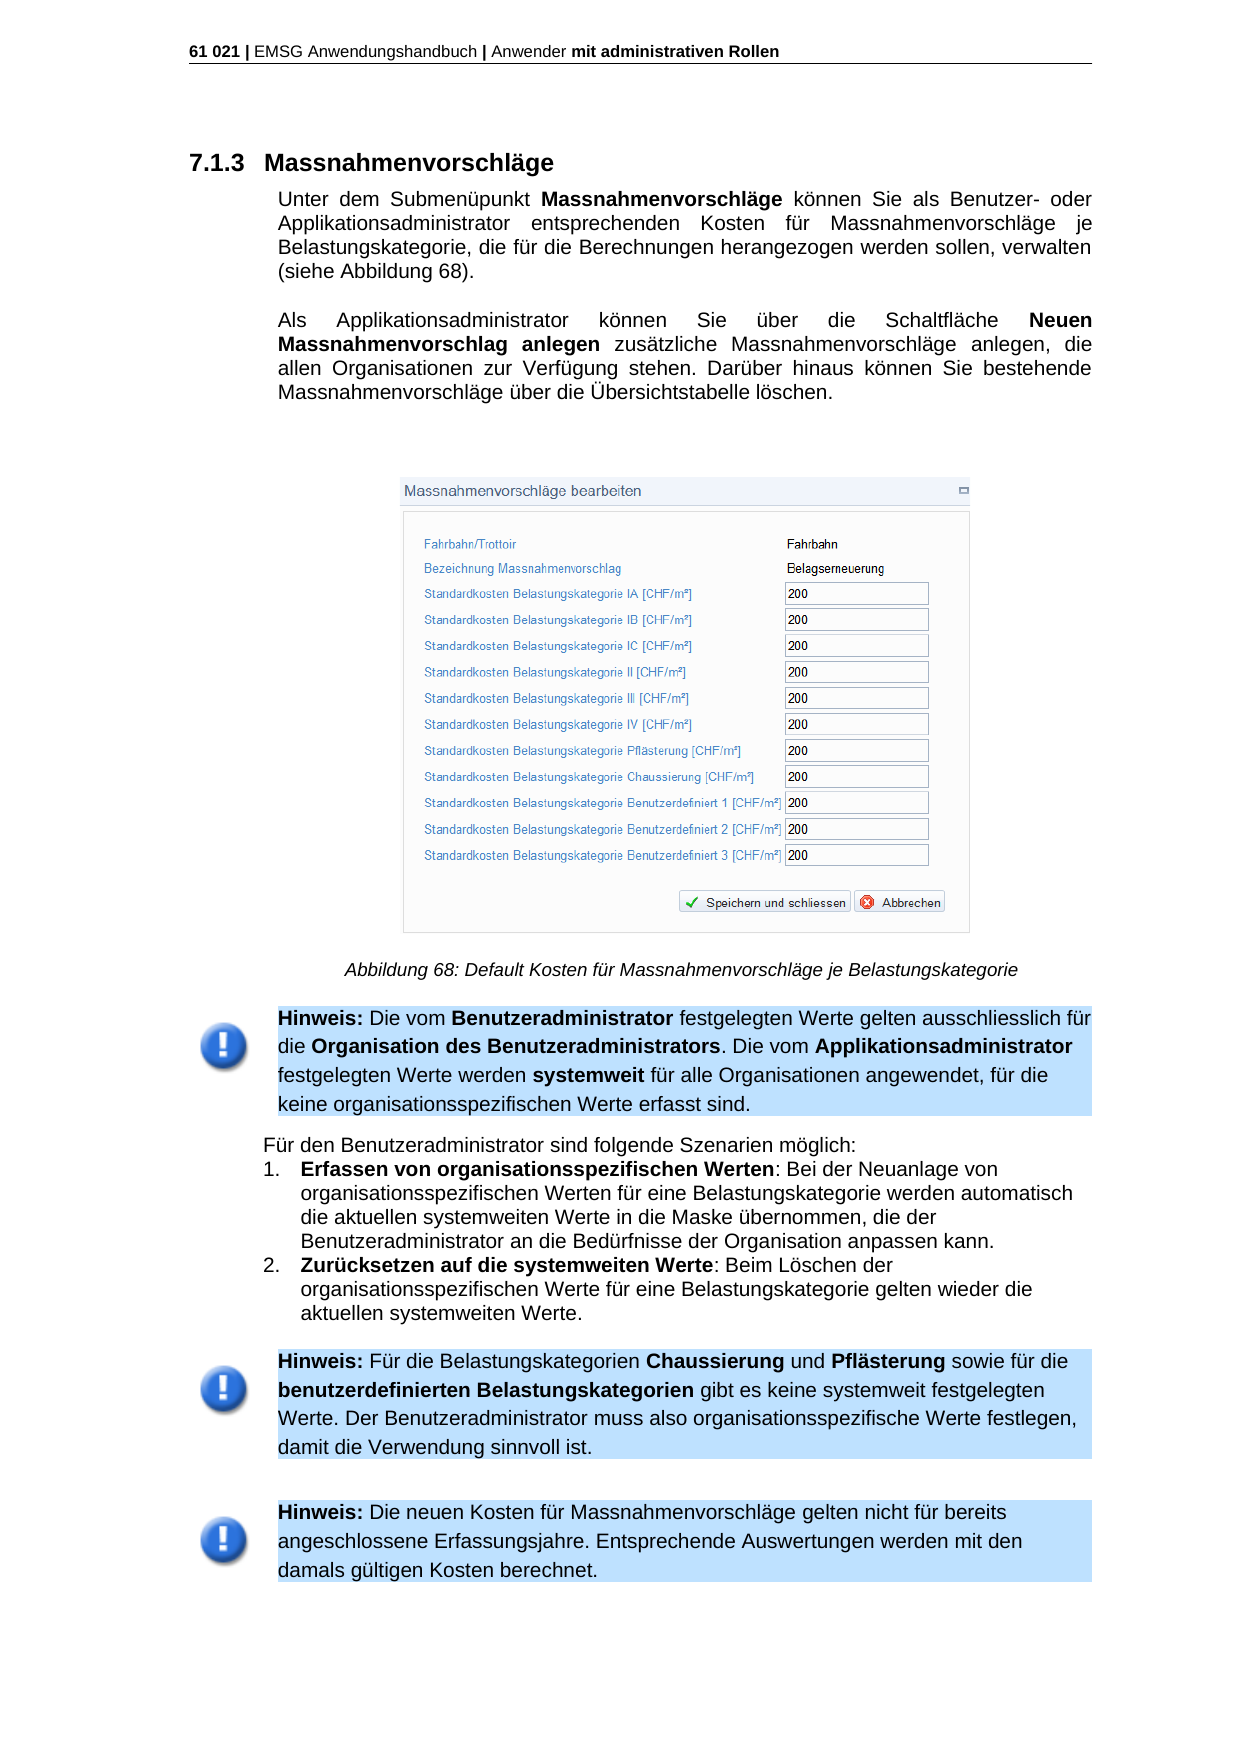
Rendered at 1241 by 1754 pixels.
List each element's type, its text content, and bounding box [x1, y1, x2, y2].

text Hinweis: Für die Belastungskategorien Chaussierung und Pflästerung sowie für die benutzerdefinierten Belastungskategorien gibt es keine systemweit festgelegten Werte. Der Benutzeradministrator muss also organisationsspezifische Werte festlegen, damit die Verwendung sinnvoll ist. [278, 1349, 1092, 1459]
list Erfassen von organisationsspezifischen Werten: Bei der Neuanlage von organisationsspezifischen Werten für eine Belastungskategorie werden automatisch die aktuellen systemweiten Werte in die Maske übernommen, die der Benutzeradministrator an die Bedürfnisse der Organisation anpassen kann. [263, 1157, 1092, 1253]
text Hinweis: Die vom Benutzeradministrator festgelegten Werte gelten ausschliesslich für die Organisation des Benutzeradministrators. Die vom Applikationsadministrator festgelegten Werte werden systemweit für alle Organisationen angewendet, für die keine organisationsspezifischen Werte erfasst sind. [278, 1006, 1092, 1116]
picture [193, 1510, 259, 1577]
text Unter dem Submenüpunkt Massnahmenvorschläge können Sie als Benutzer- oder Applikationsadministrator entsprechenden Kosten für Massnahmenvorschläge je Belastungskategorie, die für die Berechnungen herangezogen werden sollen, verwalten (siehe Abbildung 68). [278, 187, 1092, 283]
list Zurücksetzen auf die systemweiten Werte: Beim Löschen der organisationsspezifischen Werte für eine Belastungskategorie gelten wieder die aktuellen systemweiten Werte. [263, 1253, 1092, 1325]
text Für den Benutzeradministrator sind folgende Szenarien möglich: [263, 1133, 1092, 1157]
picture [193, 1015, 259, 1083]
text Abbildung 68: Default Kosten für Massnahmenvorschläge je Belastungskategorie [272, 959, 1092, 981]
text Hinweis: Die neuen Kosten für Massnahmenvorschläge gelten nicht für bereits angeschlossene Erfassungsjahre. Entsprechende Auswertungen werden mit den damals gültigen Kosten berechnet. [278, 1500, 1092, 1582]
subtitle Massnahmenvorschläge [189, 148, 1092, 176]
picture [399, 477, 971, 934]
picture [193, 1358, 259, 1426]
text Als Applikationsadministrator können Sie über die Schaltfläche Neuen Massnahmenvorschlag anlegen zusätzliche Massnahmenvorschläge anlegen, die allen Organisationen zur Verfügung stehen. Darüber hinaus können Sie bestehende Massnahmenvorschläge über die Übersichtstabelle löschen. [278, 308, 1092, 403]
